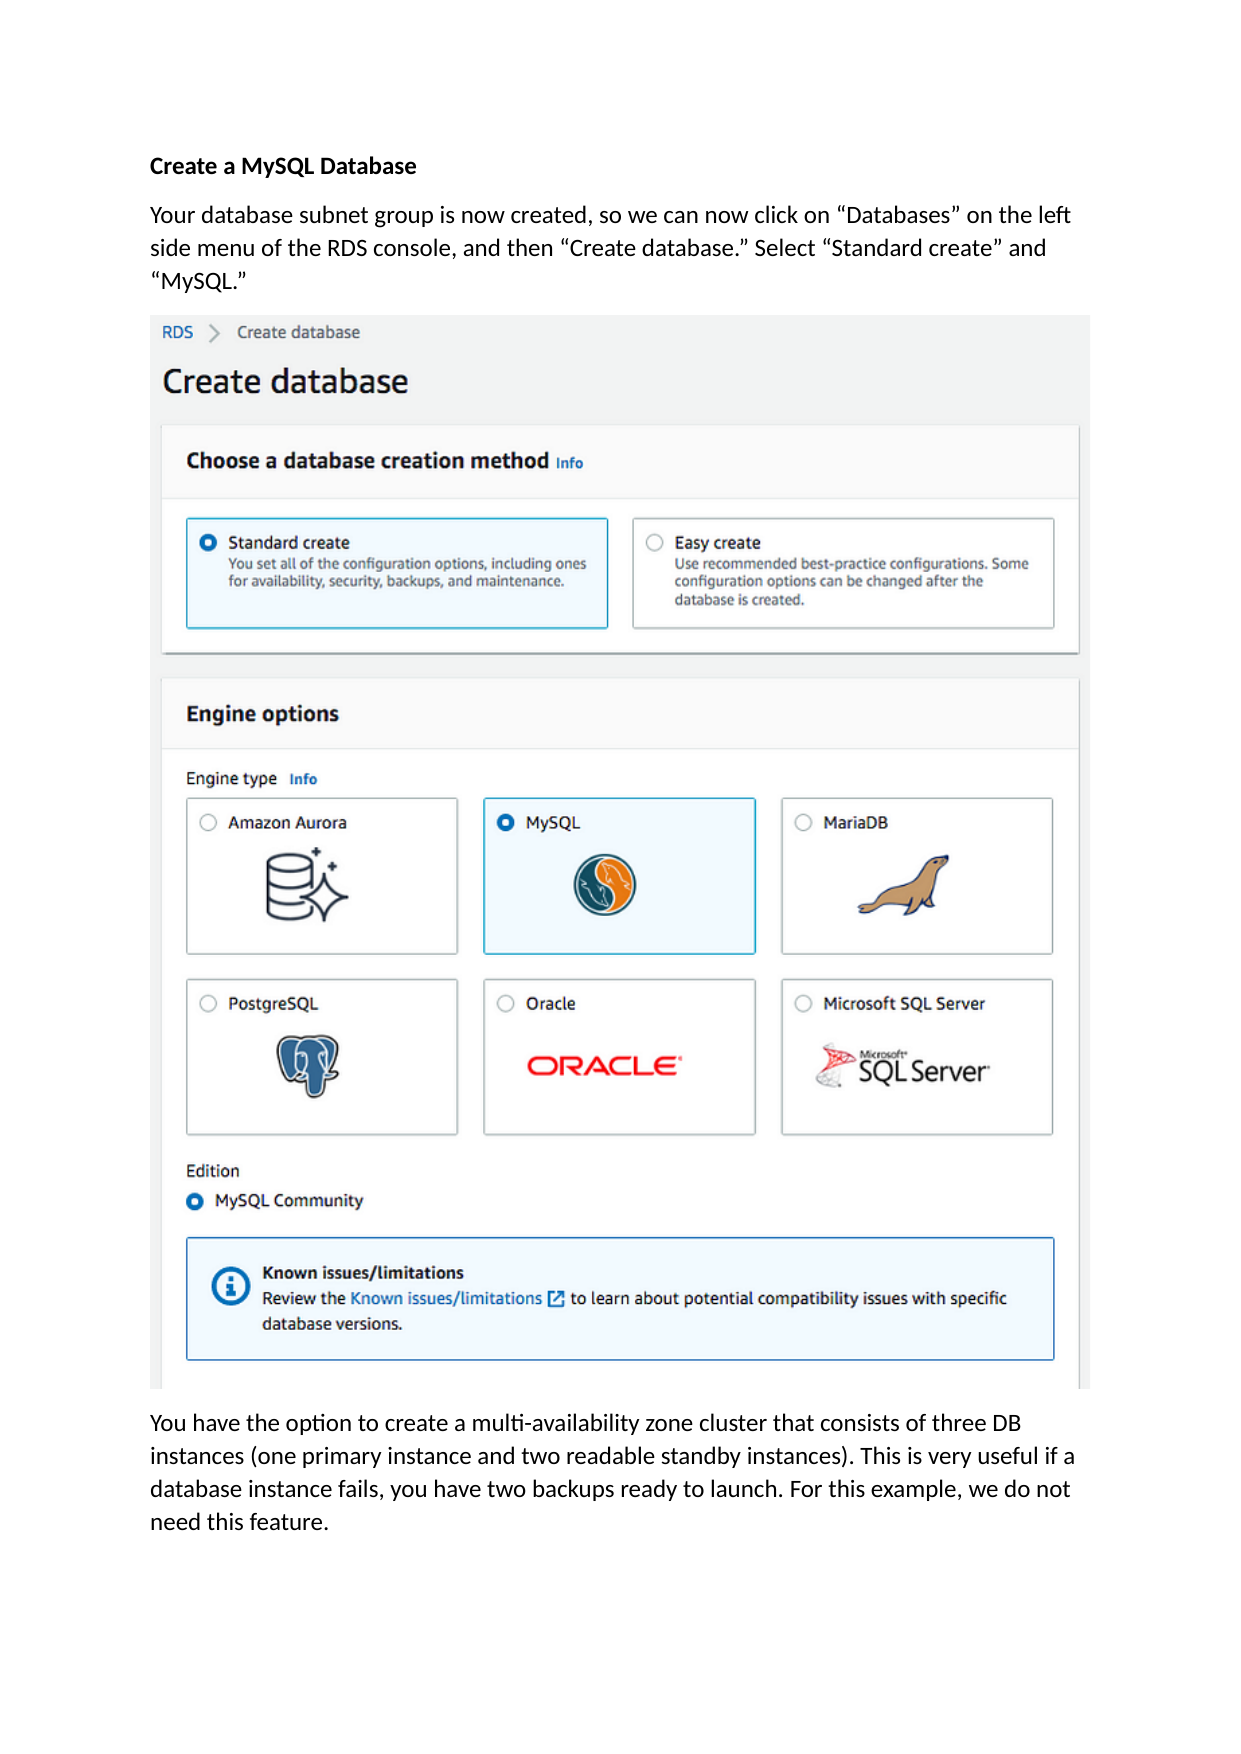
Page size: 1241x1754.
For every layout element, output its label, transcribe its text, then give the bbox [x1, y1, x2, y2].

text Your database subnet group is now created, so we can now click on “Databases” on the left side menu of the RDS console, and then “Create database.” Select “Standard create” and “MySQL.” [150, 199, 1090, 296]
picture [150, 315, 1091, 1389]
text You have the option to create a multi-availability zone cluster that consists of three DB instances (one primary instance and two readable standby instances). This is very useful if a database instance fails, you have two backups ready to launch. For this example, we do not need this feature. [150, 1407, 1090, 1537]
text Create a MySQL Database [150, 150, 1090, 181]
